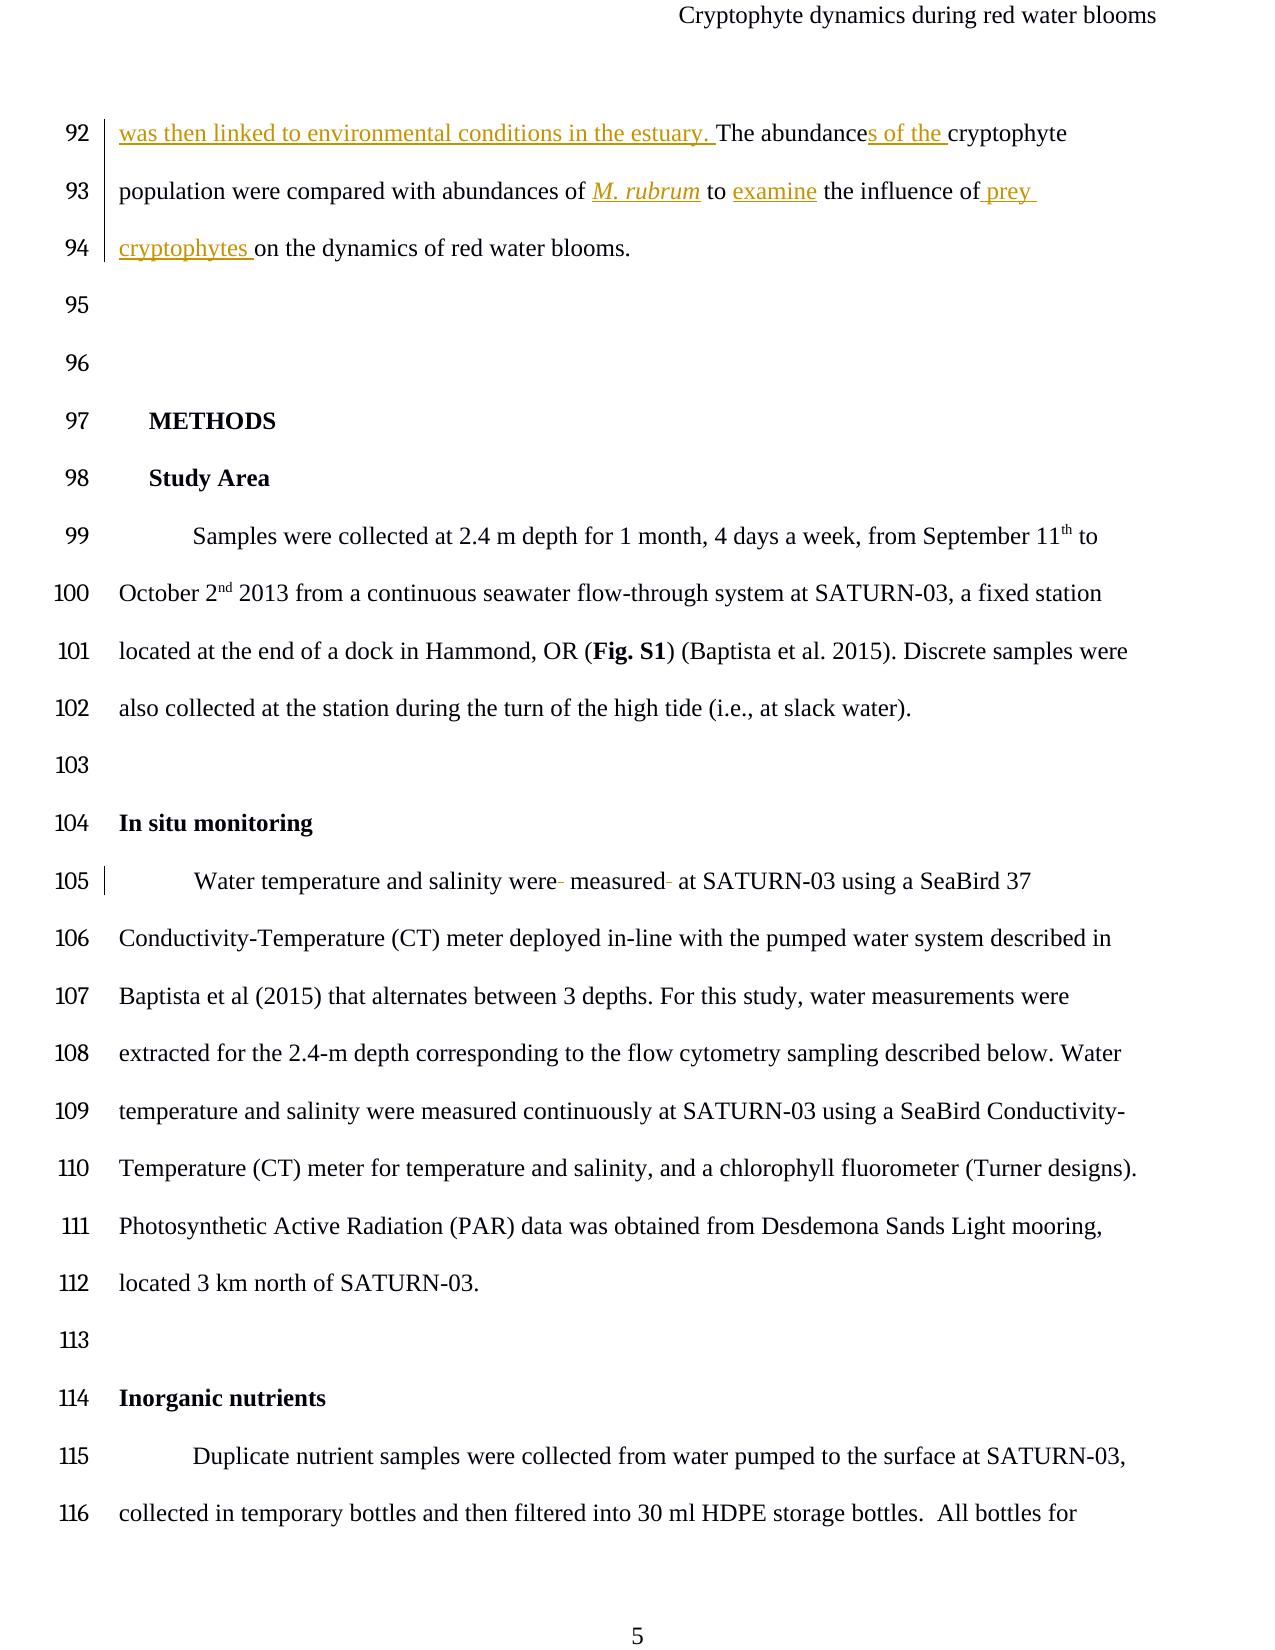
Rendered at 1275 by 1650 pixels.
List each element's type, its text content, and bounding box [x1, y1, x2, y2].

text Samples were collected at 2.4 m depth for 1 month, 4 days a week, from September 11th to October 2nd 2013 from a continuous seawater flow-through system at SATURN-03, a fixed station located at the end of a dock in Hammond, OR (Fig. S1) (Baptista et al. 2015). Discrete samples were also collected at the station during the turn of the high tide (i.e., at slack water). [118, 521, 1156, 722]
text Study Area [118, 463, 1156, 492]
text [118, 1441, 1156, 1527]
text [118, 118, 1156, 262]
text Water temperature and salinity were measured at SATURN-03 using a SeaBird 37 Conductivity-Temperature (CT) meter deployed in-line with the pumped water system described in Baptista et al (2015) that alternates between 3 depths. For this study, water measurements were extracted for the 2.4-m depth corresponding to the flow cytometry sampling described below. Water temperature and salinity were measured continuously at SATURN-03 using a SeaBird Conductivity-Temperature (CT) meter for temperature and salinity, and a chlorophyll fluorometer (Turner designs). Photosynthetic Active Radiation (PAR) data was obtained from Desdemona Sands Light mooring, located 3 km north of SATURN-03. [118, 866, 1156, 1297]
text Inorganic nutrients [118, 1383, 1156, 1412]
text In situ monitoring [118, 808, 1156, 837]
text METHODS [118, 406, 1156, 435]
